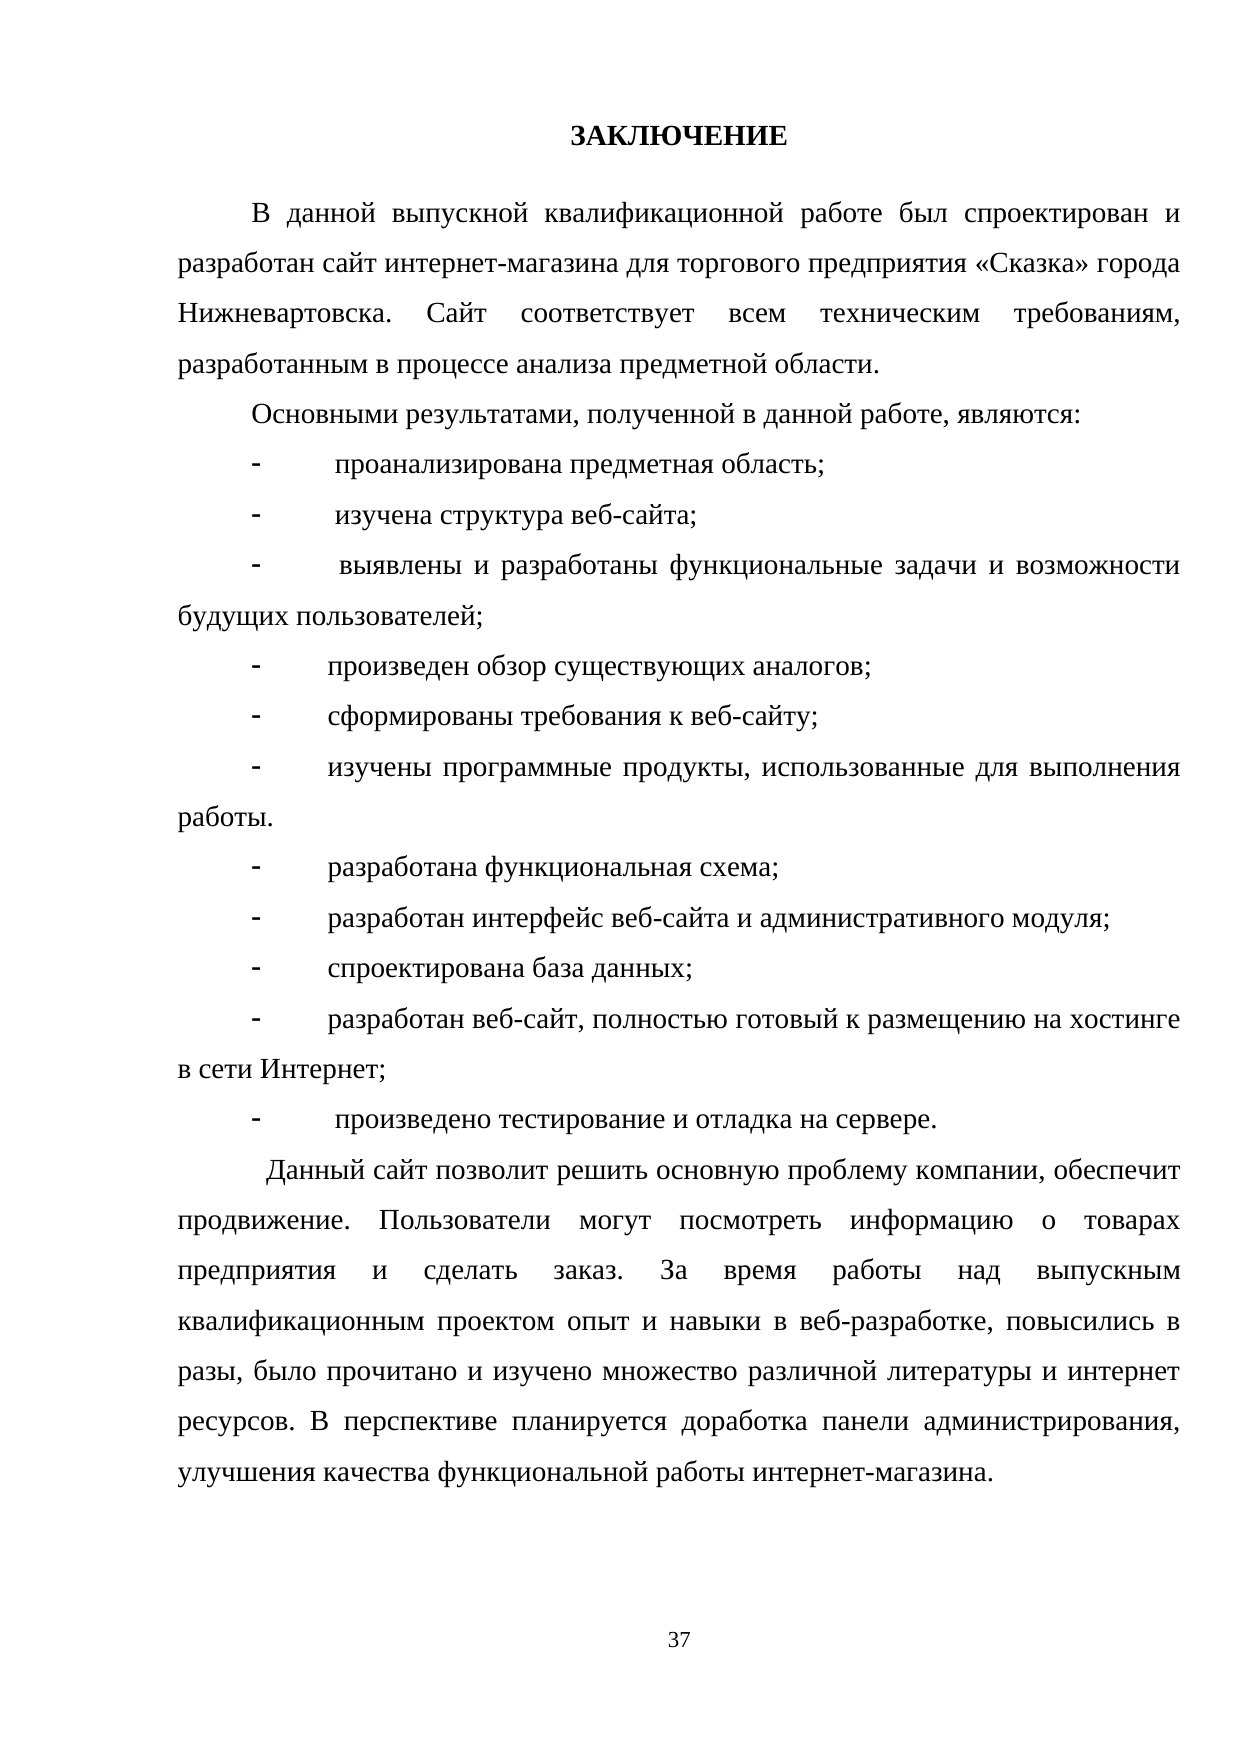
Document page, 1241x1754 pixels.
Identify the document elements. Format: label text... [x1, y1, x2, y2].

list разработана функциональная схема; [177, 849, 1181, 883]
list разработан интерфейс веб-сайта и административного модуля; [177, 900, 1181, 933]
text В данной выпускной квалификационной работе был спроектирован и разработан сайт интернет-магазина для торгового предприятия «Сказка» города Нижневартовска. Сайт соответствует всем техническим требованиям, разработанным в процессе анализа предметной области. [177, 195, 1181, 379]
subtitle ЗАКЛЮЧЕНИЕ [177, 118, 1181, 152]
list спроектирована база данных; [177, 950, 1181, 984]
list выявлены и разработаны функциональные задачи и возможности будущих пользователей; [177, 547, 1181, 631]
list изучены программные продукты, использованные для выполнения работы. [177, 749, 1181, 833]
list сформированы требования к веб-сайту; [177, 698, 1181, 732]
list произведен обзор существующих аналогов; [177, 648, 1181, 682]
list проанализирована предметная область; [177, 446, 1181, 480]
list произведено тестирование и отладка на сервере. [177, 1101, 1181, 1135]
list разработан веб-сайт, полностью готовый к размещению на хостинге в сети Интернет; [177, 1001, 1181, 1085]
list изучена структура веб-сайта; [177, 497, 1181, 530]
text Основными результатами, полученной в данной работе, являются: [177, 396, 1181, 429]
text Данный сайт позволит решить основную проблему компании, обеспечит продвижение. Пользователи могут посмотреть информацию о товарах предприятия и сделать заказ. За время работы над выпускным квалификационным проектом опыт и навыки в веб-разработке, повысились в разы, было прочитано и изучено множество различной литературы и интернет ресурсов. В перспективе планируется доработка панели администрирования, улучшения качества функциональной работы интернет-магазина. [177, 1152, 1181, 1487]
